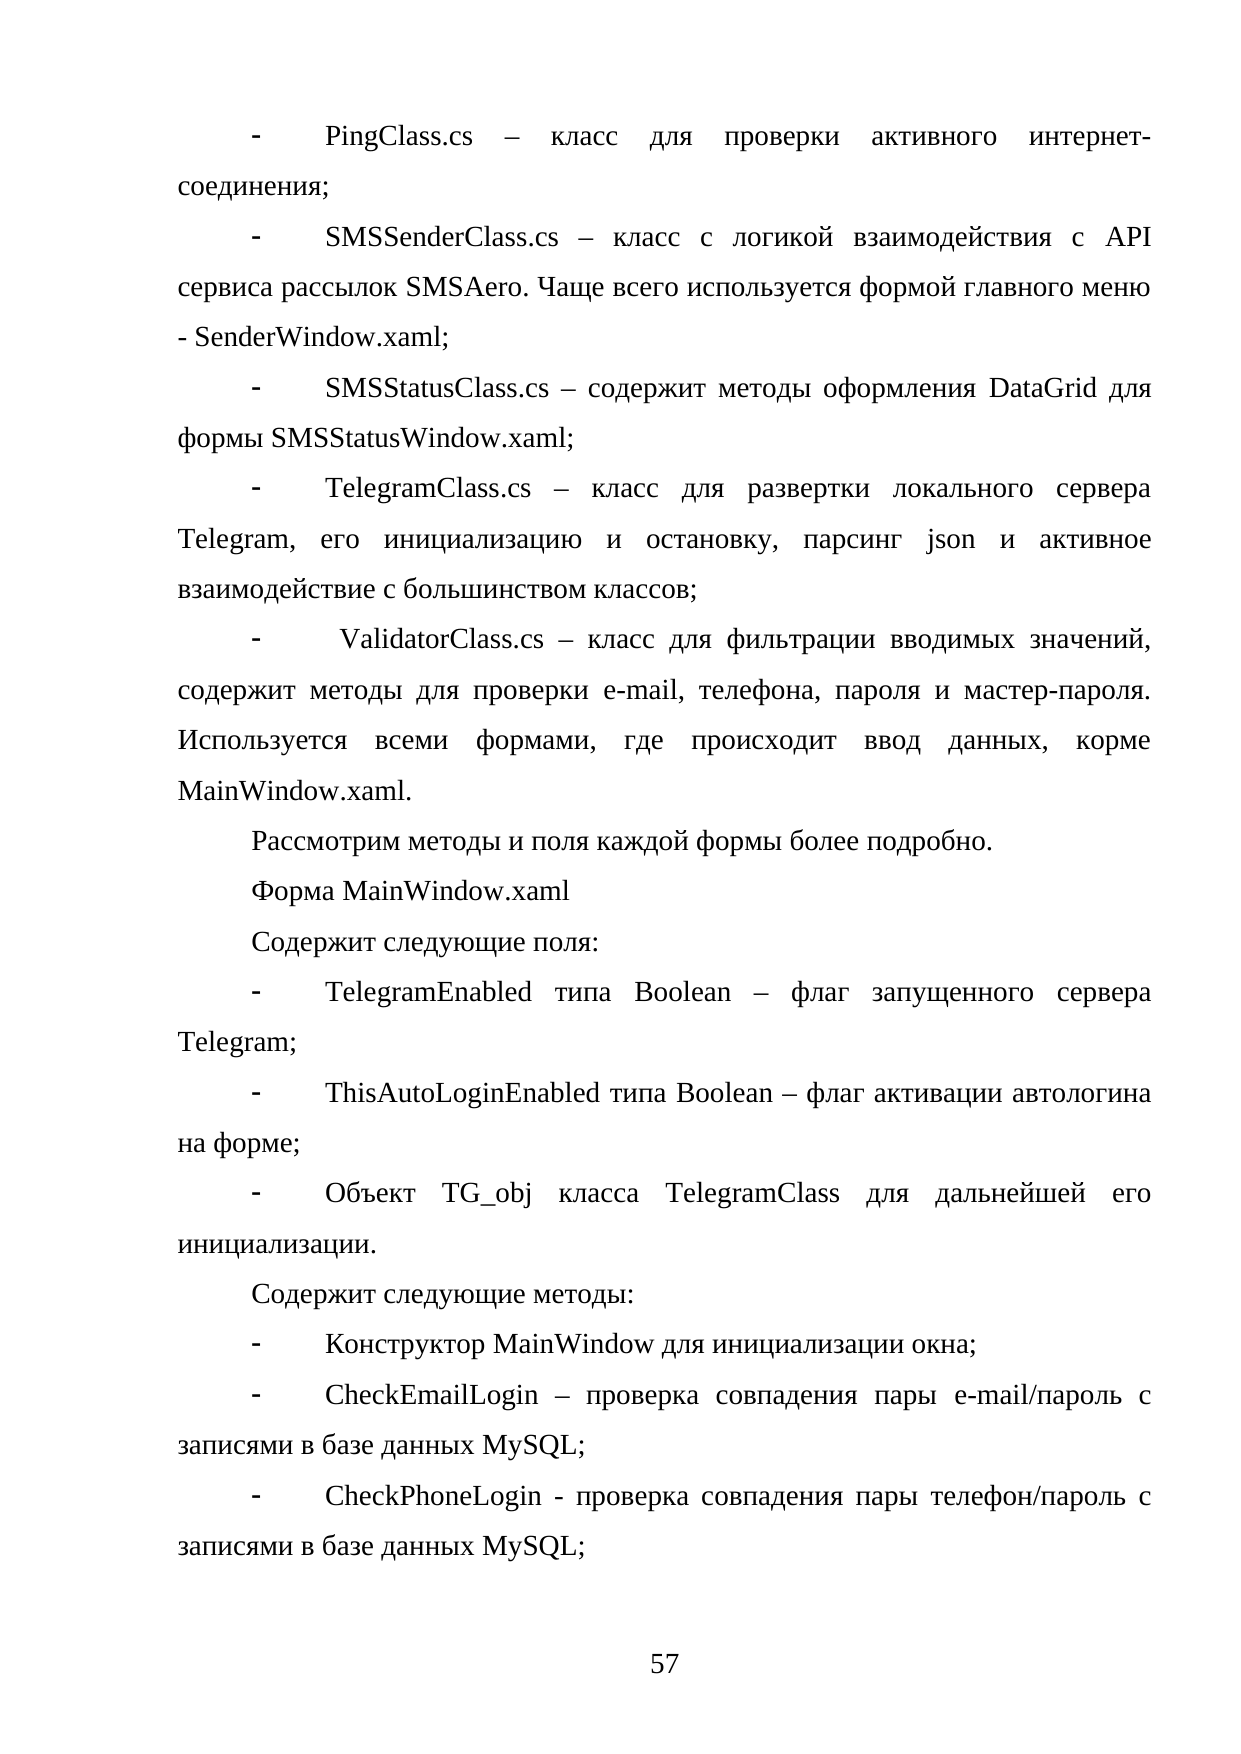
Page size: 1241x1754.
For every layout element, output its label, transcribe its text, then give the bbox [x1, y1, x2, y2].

list ThisAutoLoginEnabled типа Boolean – флаг активации автологина на форме; [177, 1075, 1152, 1159]
list TelegramEnabled типа Boolean – флаг запущенного сервера Telegram; [177, 974, 1152, 1058]
list Конструктор MainWindow для инициализации окна; [177, 1326, 1152, 1360]
list PingClass.cs – класс для проверки активного интернет-соединения; [177, 118, 1152, 202]
list CheckEmailLogin – проверка совпадения пары e-mail/пароль с записями в базе данных MySQL; [177, 1377, 1152, 1461]
text Форма MainWindow.xaml [177, 873, 1152, 907]
text Содержит следующие поля: [177, 924, 1152, 957]
text Содержит следующие методы: [177, 1276, 1152, 1310]
list SMSSenderClass.cs – класс с логикой взаимодействия с API сервиса рассылок SMSAero. Чаще всего используется формой главного меню - SenderWindow.xaml; [177, 219, 1152, 353]
list SMSStatusClass.cs – cодержит методы оформления DataGrid для формы SMSStatusWindow.xaml; [177, 370, 1152, 454]
list ValidatorClass.cs – класс для фильтрации вводимых значений, содержит методы для проверки e-mail, телефона, пароля и мастер-пароля. Используется всеми формами, где происходит ввод данных, корме MainWindow.xaml. [177, 622, 1152, 806]
list CheckPhoneLogin - проверка совпадения пары телефон/пароль с записями в базе данных MySQL; [177, 1478, 1152, 1562]
list Объект TG_obj класса TelegramClass для дальнейшей его инициализации. [177, 1175, 1152, 1259]
text Рассмотрим методы и поля каждой формы более подробно. [177, 823, 1152, 857]
list TelegramClass.cs – класс для развертки локального сервера Telegram, его инициализацию и остановку, парсинг json и активное взаимодействие с большинством классов; [177, 471, 1152, 605]
